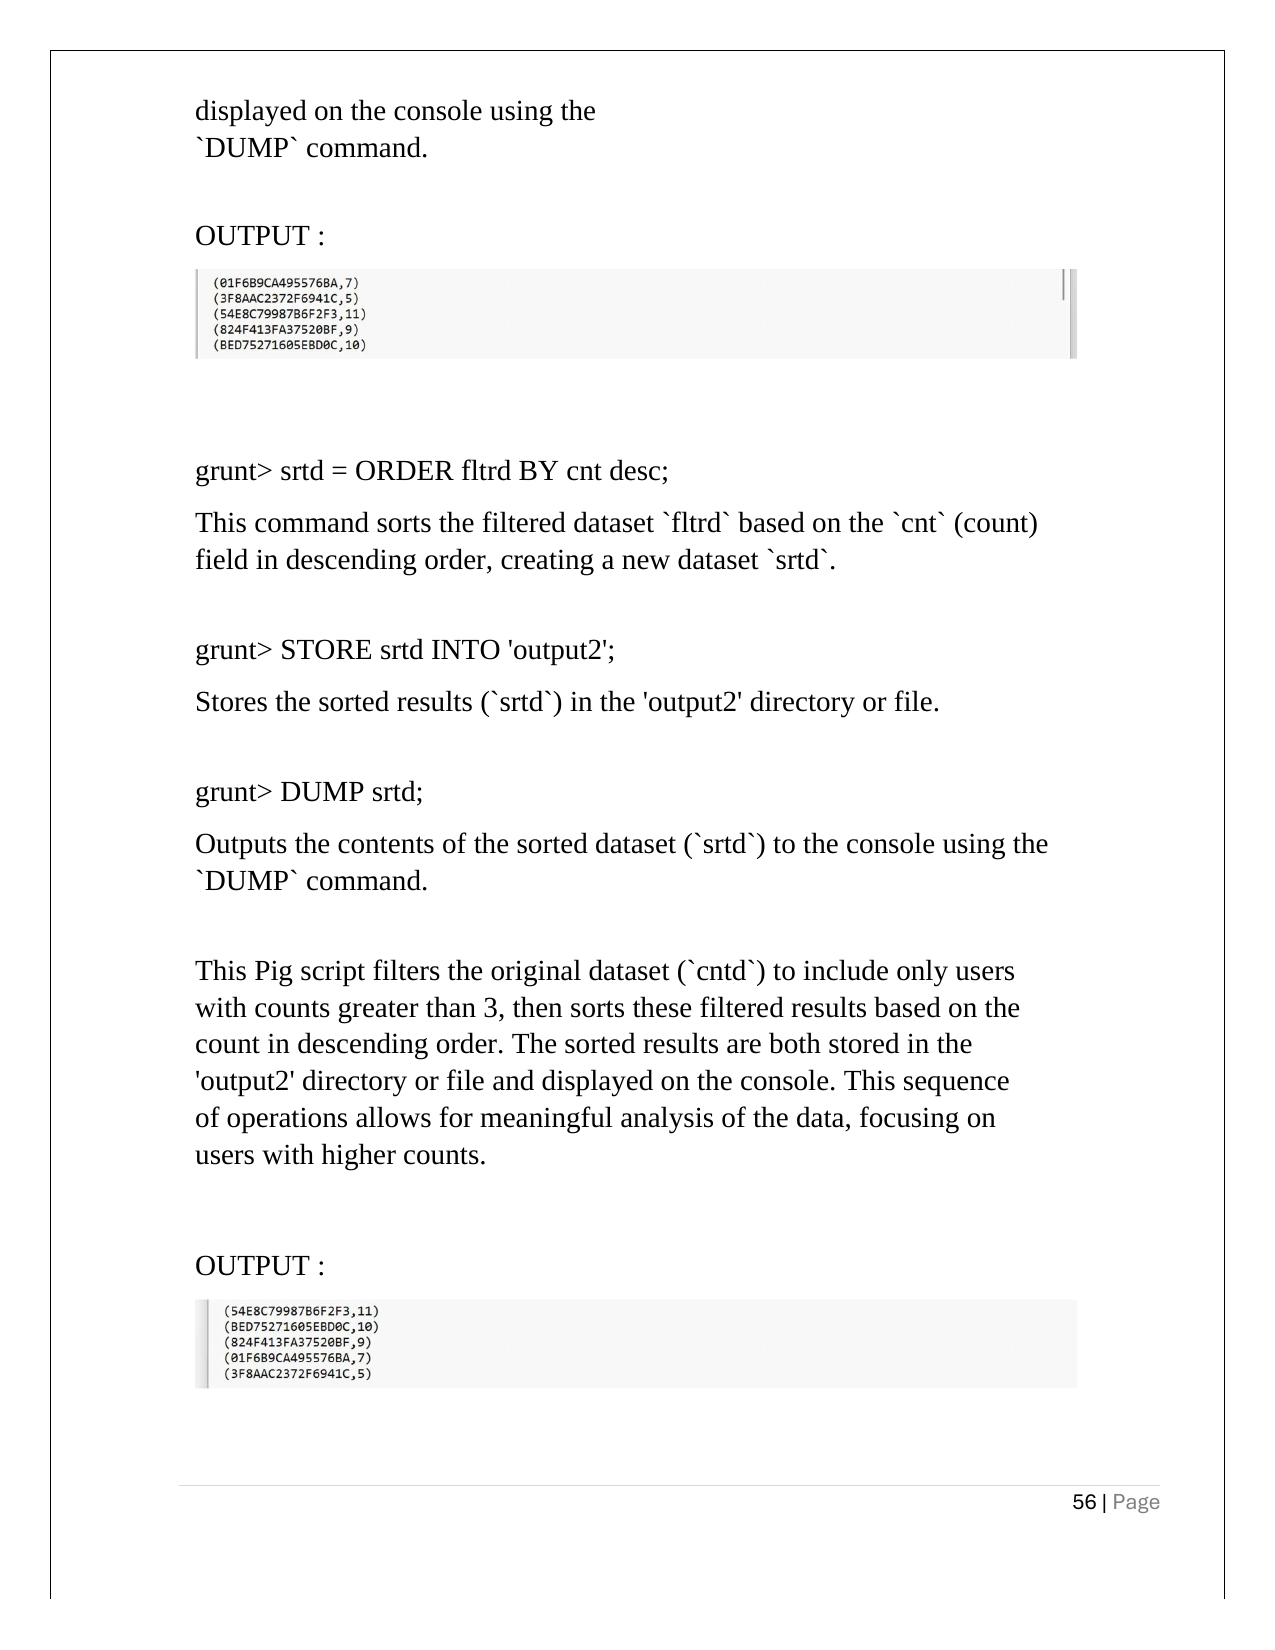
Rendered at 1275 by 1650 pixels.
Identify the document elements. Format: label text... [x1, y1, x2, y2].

text This command sorts the filtered dataset `fltrd` based on the `cnt` (count) field in descending order, creating a new dataset `srtd`. [195, 506, 1078, 576]
text OUTPUT : [195, 218, 1160, 251]
text `DUMP` command. [195, 130, 1160, 164]
text grunt> STORE srtd INTO 'output2'; [195, 632, 1160, 666]
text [195, 93, 1078, 127]
text Outputs the contents of the sorted dataset (`srtd`) to the console using the `DUMP` command. [195, 826, 1078, 896]
text OUTPUT : [195, 1248, 1160, 1282]
text grunt> DUMP srtd; [195, 774, 1160, 807]
picture [194, 269, 1078, 359]
picture [194, 1299, 1078, 1389]
text This Pig script filters the original dataset (`cntd`) to include only users with counts greater than 3, then sorts these filtered results based on the count in descending order. The sorted results are both stored in the 'output2' directory or file and displayed on the console. This sequence of operations allows for meaningful analysis of the data, focusing on users with higher counts. [195, 953, 1041, 1171]
text grunt> srtd = ORDER fltrd BY cnt desc; [195, 453, 1160, 487]
text Stores the sorted results (`srtd`) in the 'output2' directory or file. [195, 684, 1160, 718]
